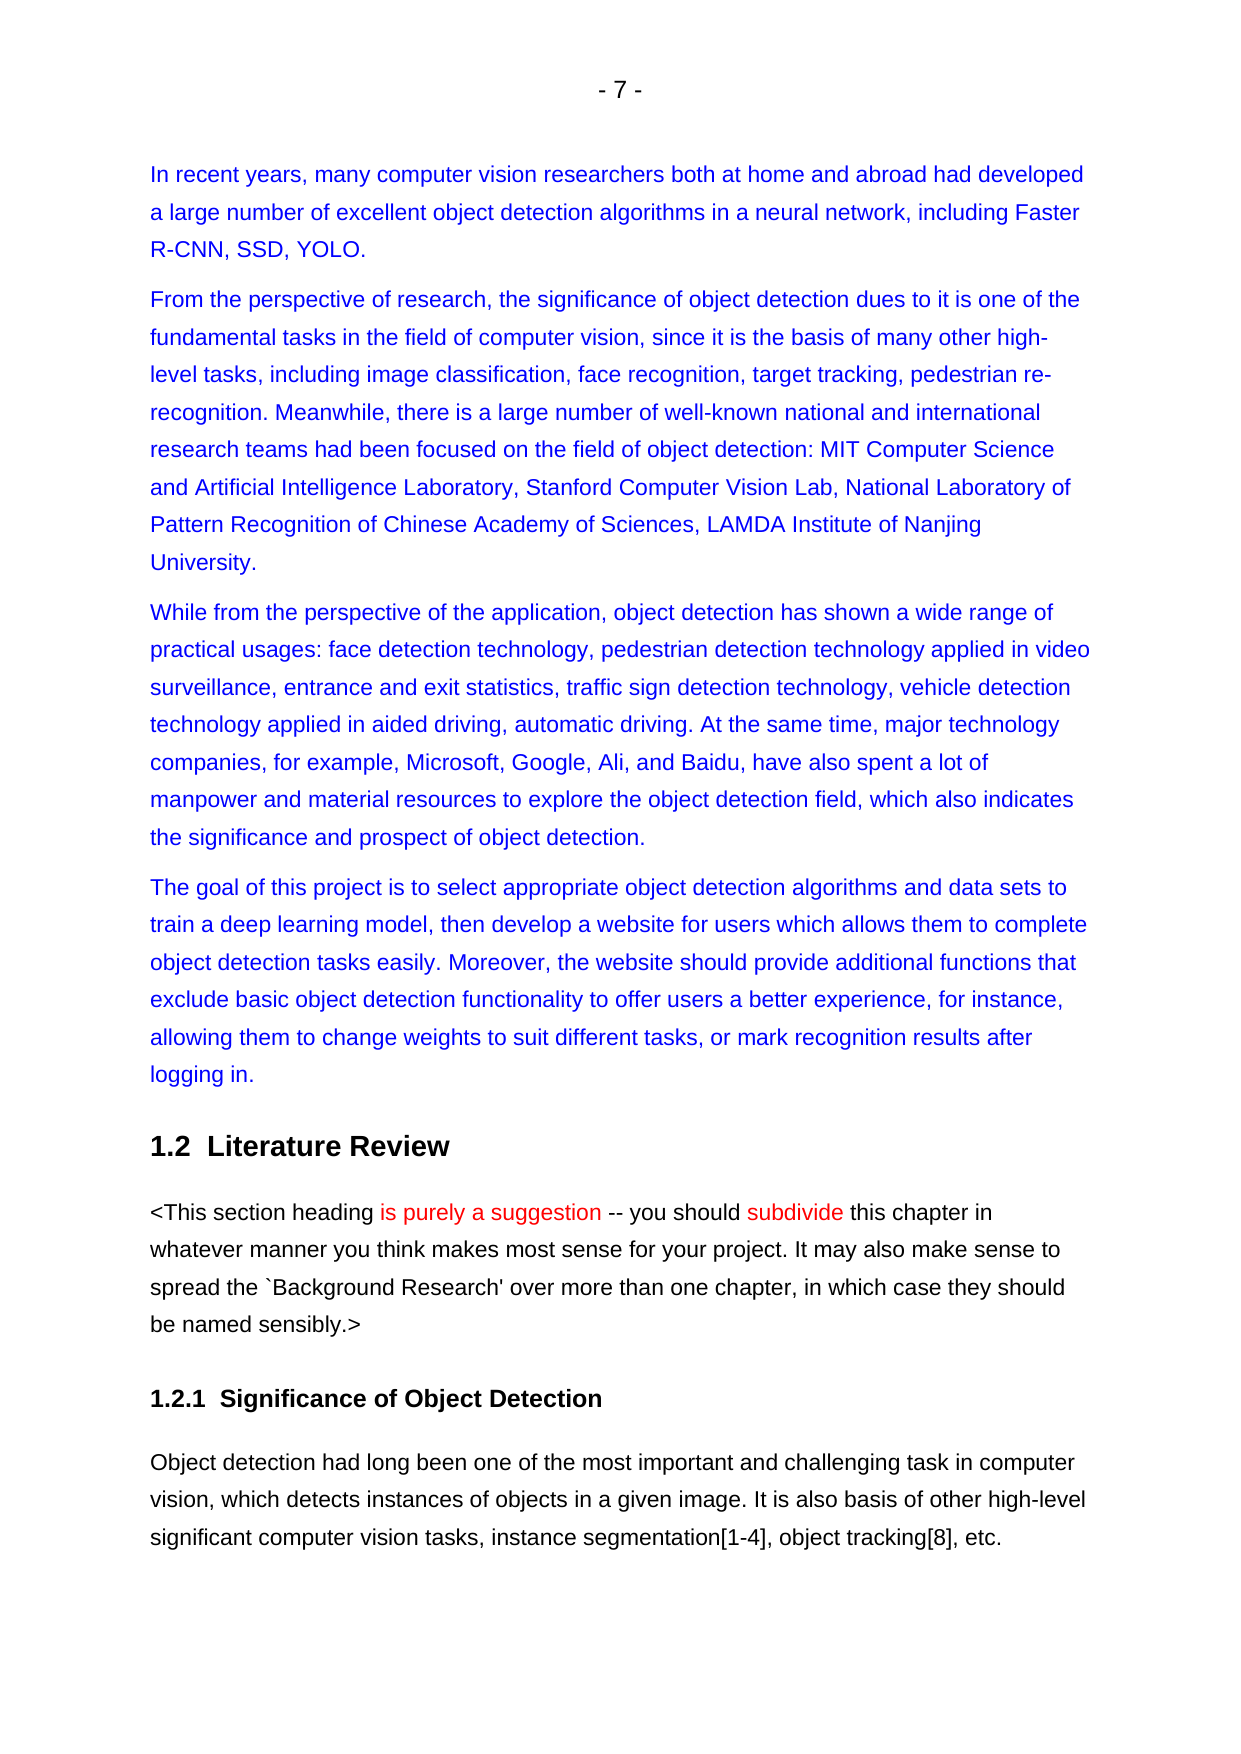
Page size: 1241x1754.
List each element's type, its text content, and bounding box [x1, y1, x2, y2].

text While from the perspective of the application, object detection has shown a wide range of practical usages: face detection technology, pedestrian detection technology applied in video surveillance, entrance and exit statistics, traffic sign detection technology, vehicle detection technology applied in aided driving, automatic driving. At the same time, major technology companies, for example, Microsoft, Google, Ali, and Baidu, have also spent a lot of manpower and material resources to explore the object detection field, which also indicates the significance and prospect of object detection. [150, 587, 1090, 850]
subtitle 1.2.1 Significance of Object Detection [150, 1375, 1090, 1412]
text In recent years, many computer vision researchers both at home and abroad had developed a large number of excellent object detection algorithms in a neural network, including Faster R-CNN, SSD, YOLO. [150, 150, 1090, 262]
subtitle 1.2 Literature Review [150, 1125, 1090, 1162]
text The goal of this project is to select appropriate object detection algorithms and data sets to train a deep learning model, then develop a website for users which allows them to complete object detection tasks easily. Moreover, the website should provide additional functions that exclude basic object detection functionality to offer users a better experience, for instance, allowing them to change weights to suit different tasks, or mark recognition results after logging in. [150, 862, 1090, 1087]
text From the perspective of research, the significance of object detection dues to it is one of the fundamental tasks in the field of computer vision, since it is the basis of many other high-level tasks, including image classification, face recognition, target tracking, pedestrian re-recognition. Meanwhile, there is a large number of well-known national and international research teams had been focused on the field of object detection: MIT Computer Science and Artificial Intelligence Laboratory, Stanford Computer Vision Lab, National Laboratory of Pattern Recognition of Chinese Academy of Sciences, LAMDA Institute of Nanjing University. [150, 275, 1090, 575]
text <This section heading is purely a suggestion -- you should subdivide this chapter in whatever manner you think makes most sense for your project. It may also make sense to spread the `Background Research' over more than one chapter, in which case they should be named sensibly.> [150, 1187, 1090, 1337]
text Object detection had long been one of the most important and challenging task in computer vision, which detects instances of objects in a given image. It is also basis of other high-level significant computer vision tasks, instance segmentation[1-4], object tracking[8], etc. [150, 1437, 1090, 1550]
